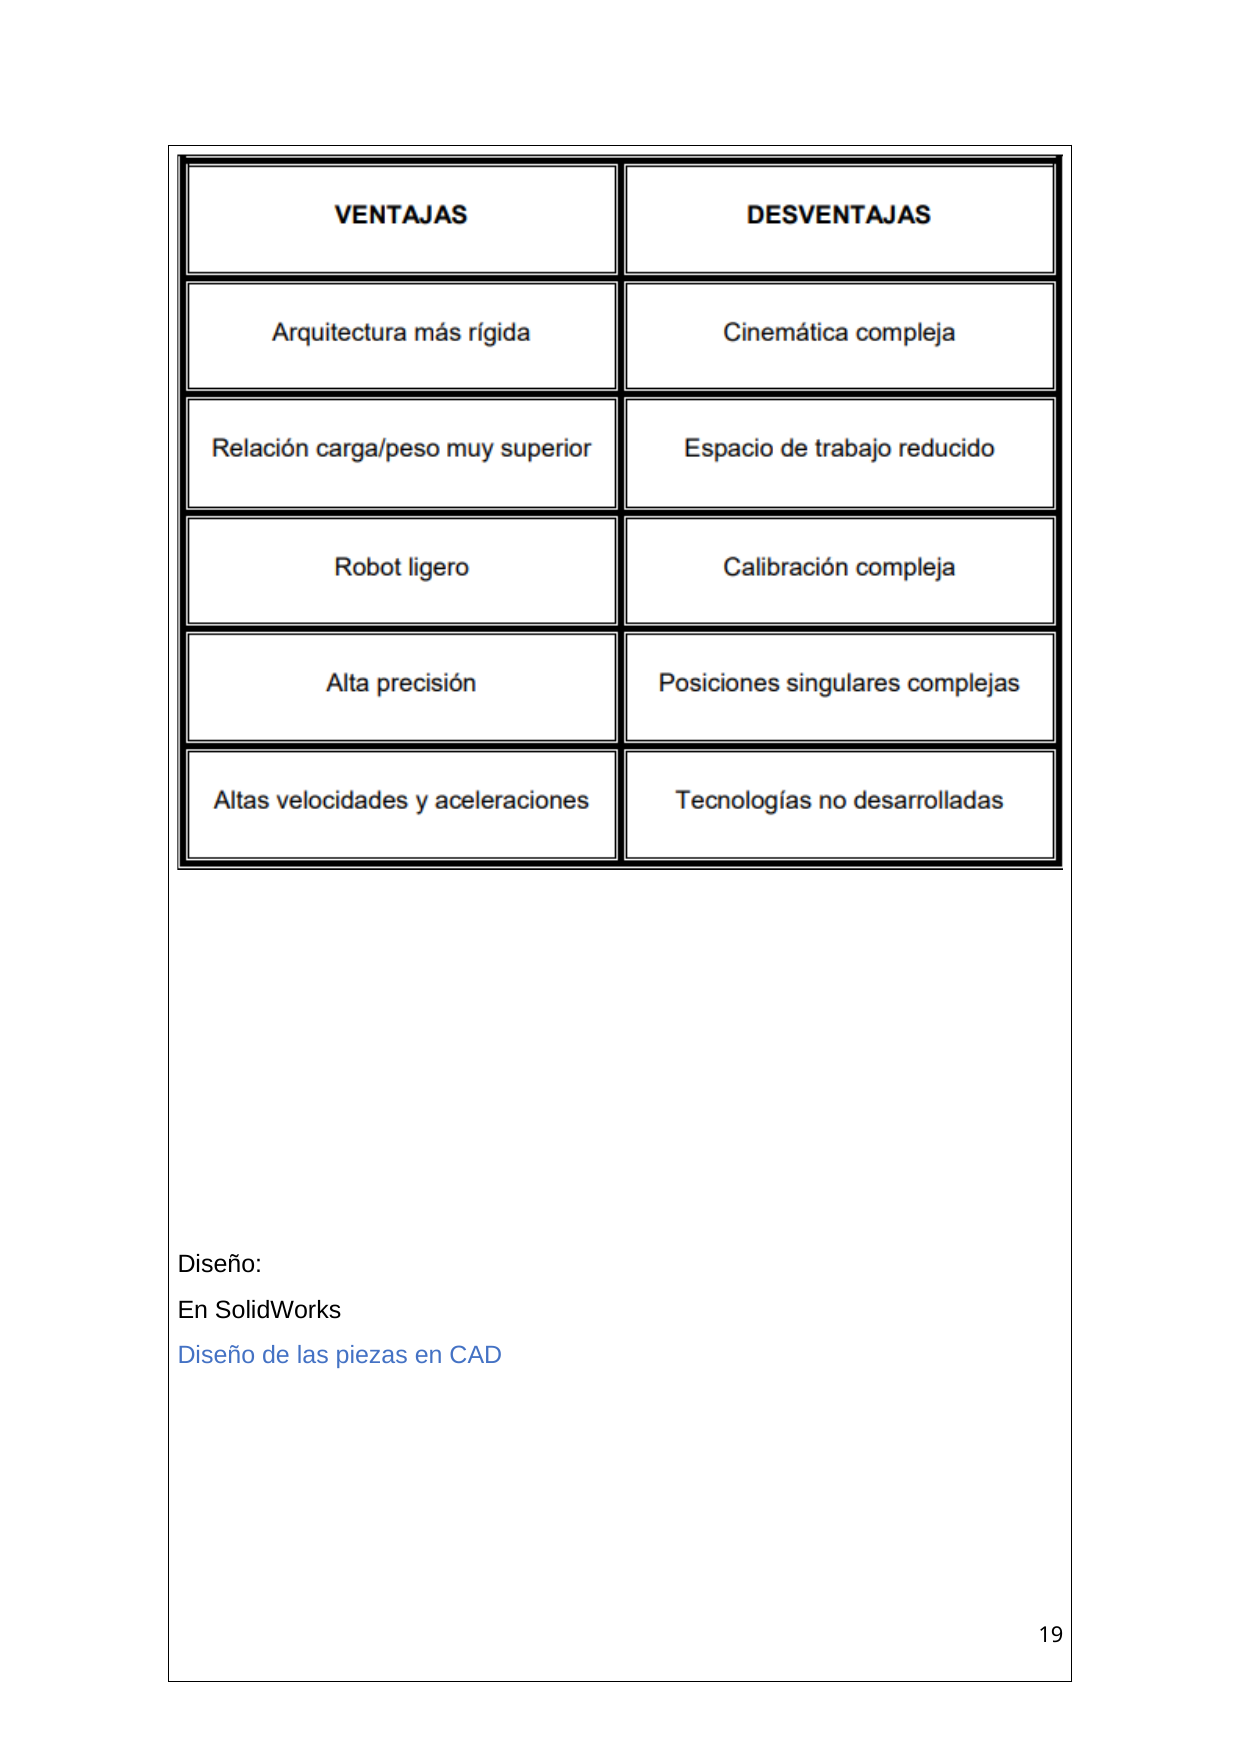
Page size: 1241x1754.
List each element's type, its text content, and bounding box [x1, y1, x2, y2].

text Diseño: [177, 1249, 1063, 1278]
picture [177, 147, 1063, 870]
text Diseño de las piezas en CAD [177, 1340, 1063, 1369]
text En SolidWorks [177, 1295, 1063, 1323]
